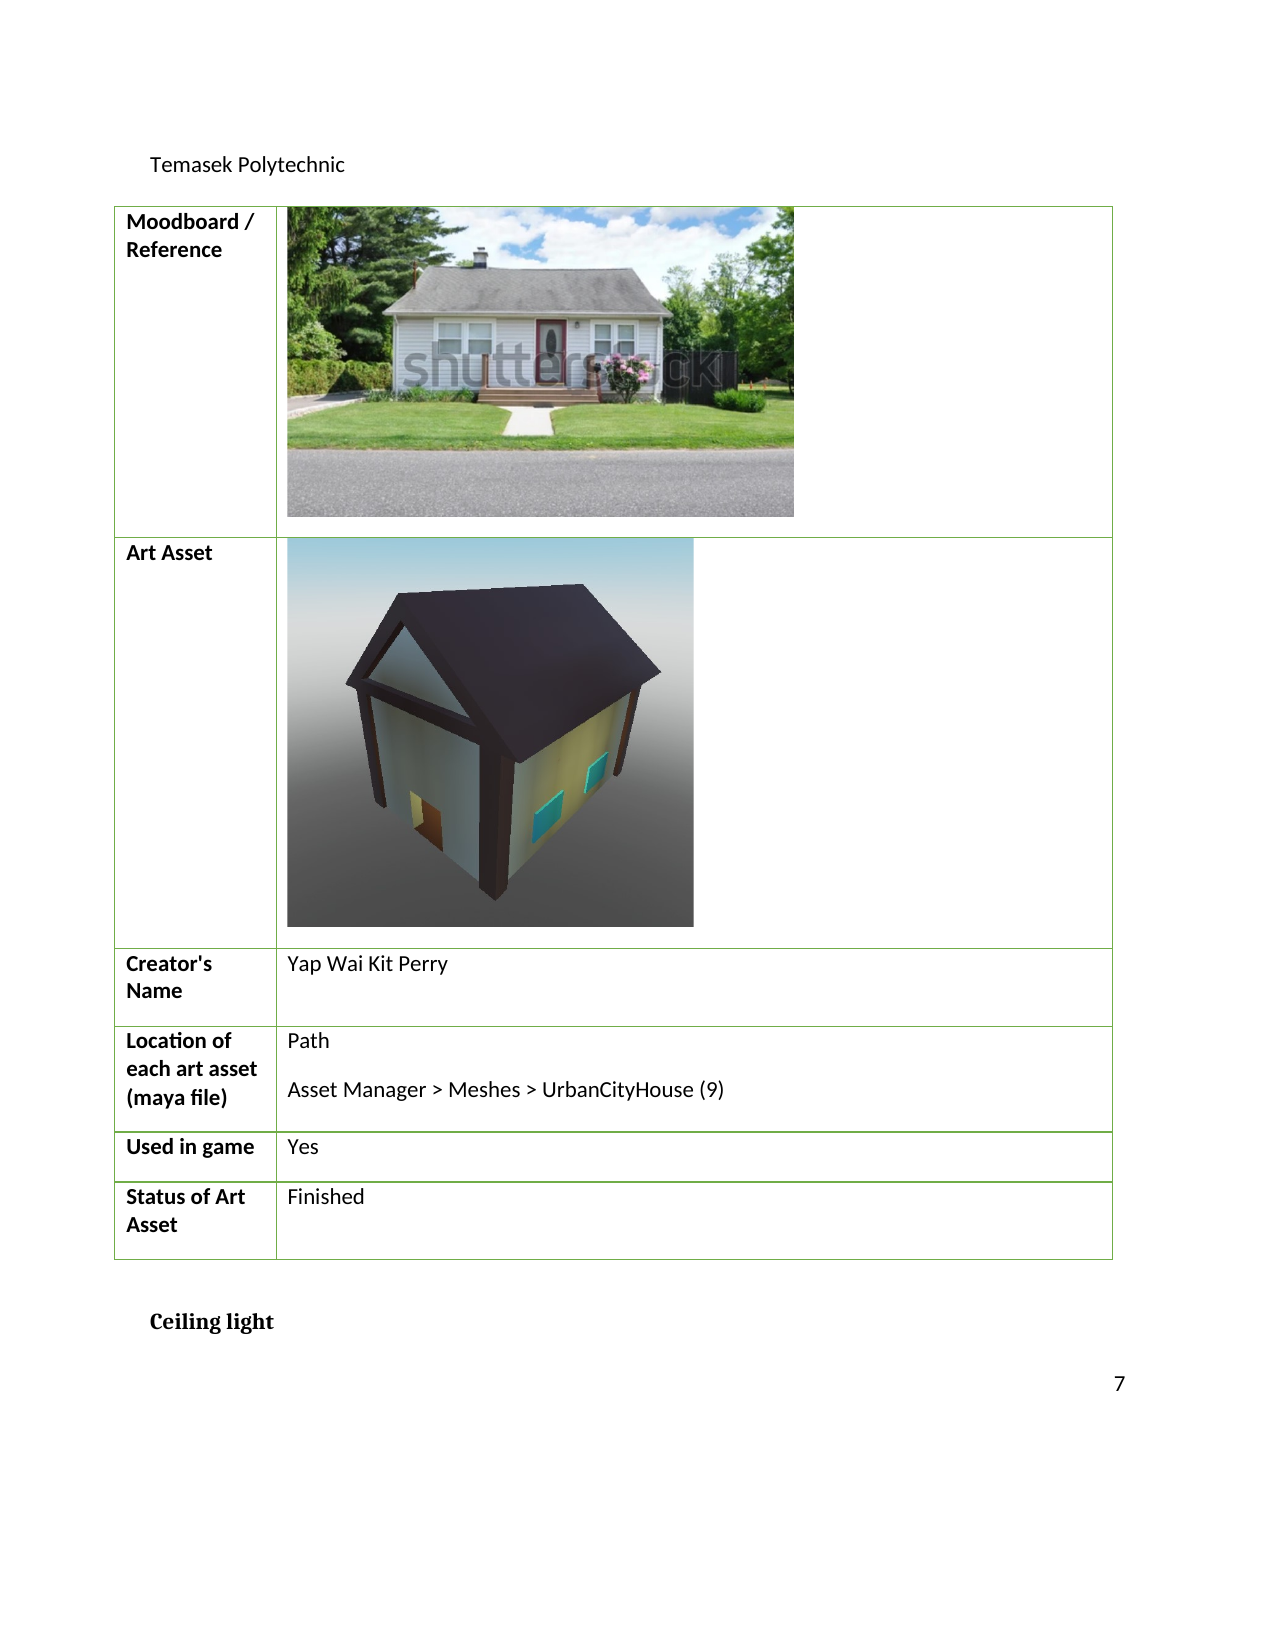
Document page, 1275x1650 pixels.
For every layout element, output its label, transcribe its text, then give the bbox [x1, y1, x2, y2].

table_cell Yap Wai Kit Perry [277, 949, 1112, 1026]
table_cell Status of Art Asset [115, 1183, 276, 1259]
table_cell Path Asset Manager > Meshes > UrbanCityHouse (9) [277, 1027, 1112, 1131]
table_cell Creator's Name [115, 949, 276, 1026]
table_cell Finished [277, 1183, 1112, 1259]
picture [287, 538, 694, 927]
table_cell Used in game [115, 1133, 276, 1181]
table_cell Yes [277, 1133, 1112, 1181]
table_cell Art Asset [115, 538, 276, 948]
picture [287, 207, 794, 517]
subtitle Ceiling light [150, 1309, 1125, 1336]
table_cell Location of each art asset (maya file) [115, 1027, 276, 1131]
table_cell [277, 207, 1112, 537]
table_cell Moodboard / Reference [115, 207, 276, 537]
table_cell [277, 538, 1112, 948]
